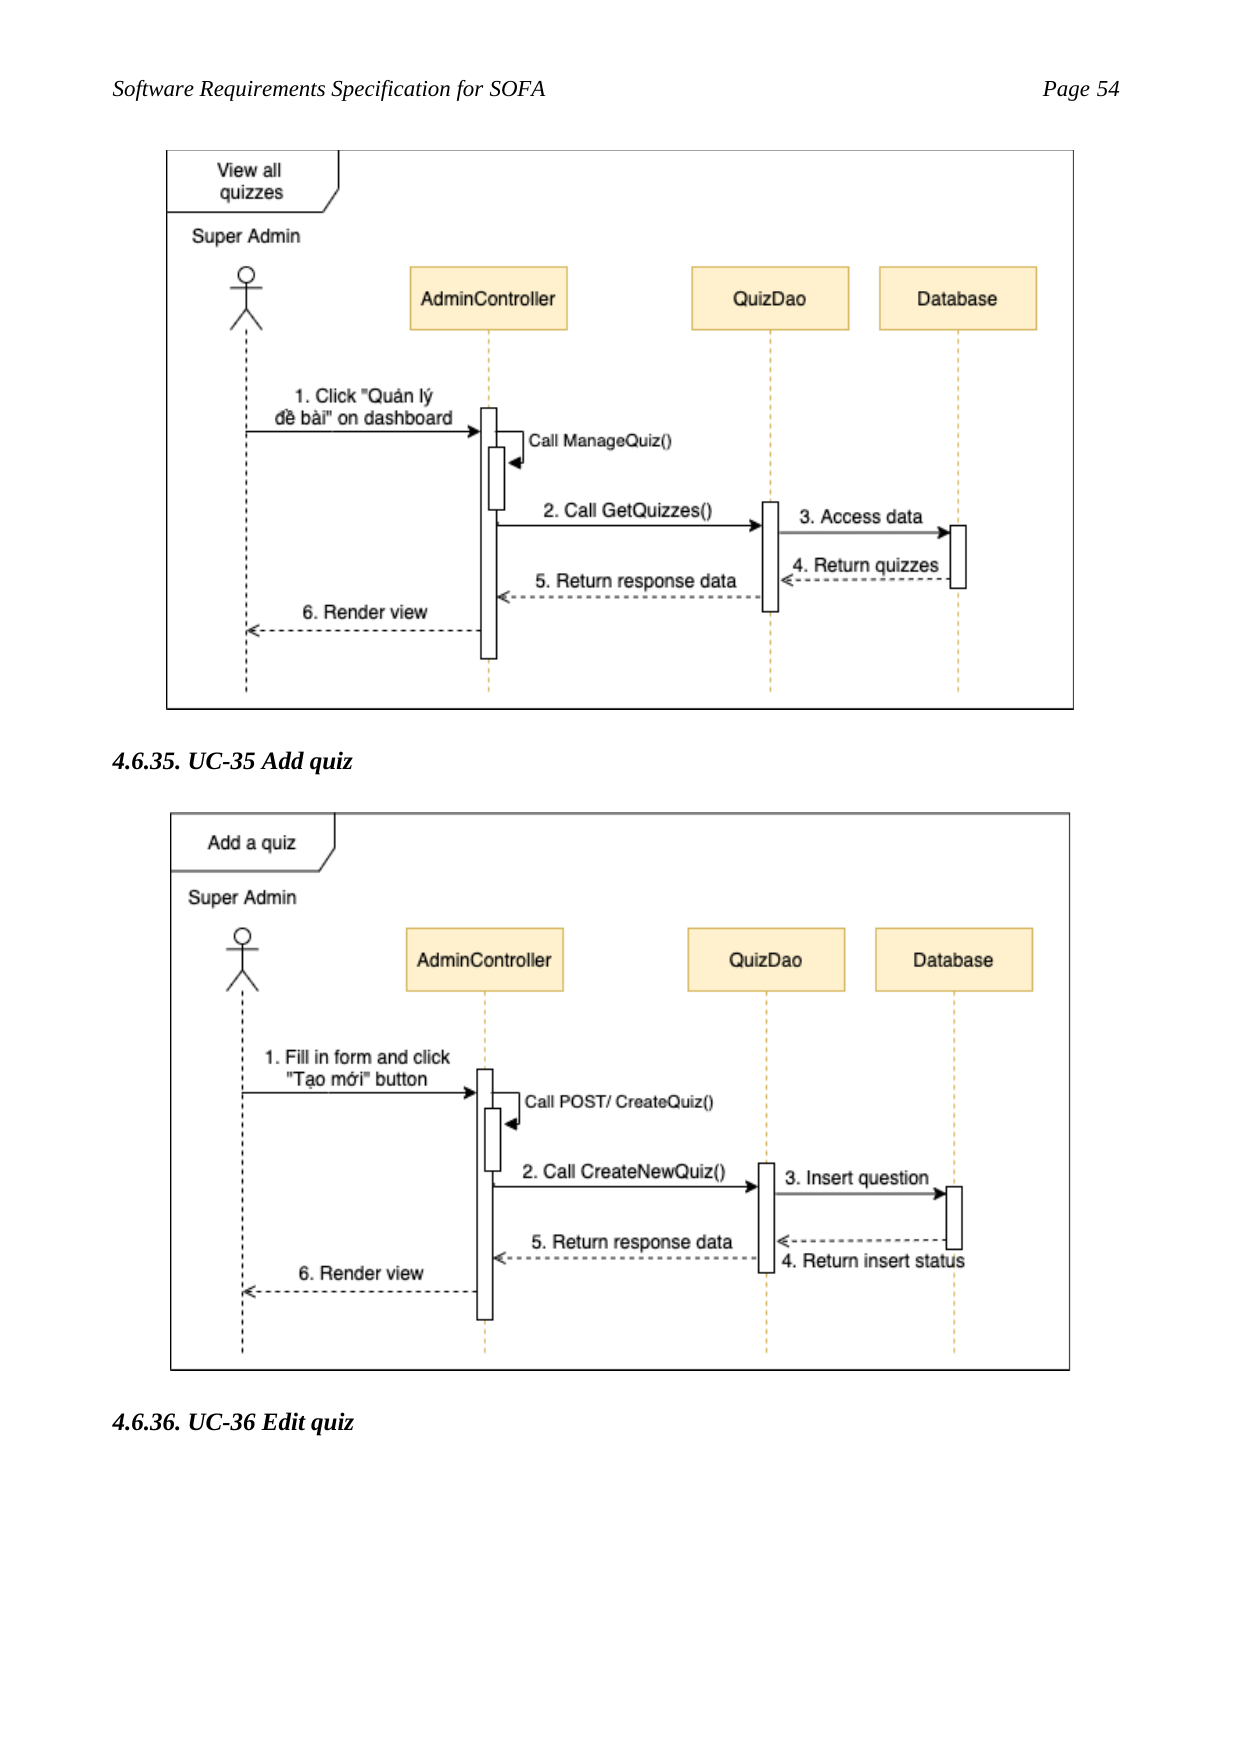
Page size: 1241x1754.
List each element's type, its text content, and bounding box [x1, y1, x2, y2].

text 4.6.35. UC-35 Add quiz [112, 746, 1128, 775]
picture [170, 812, 1071, 1371]
picture [166, 150, 1074, 710]
text 4.6.36. UC-36 Edit quiz [112, 1407, 1128, 1436]
